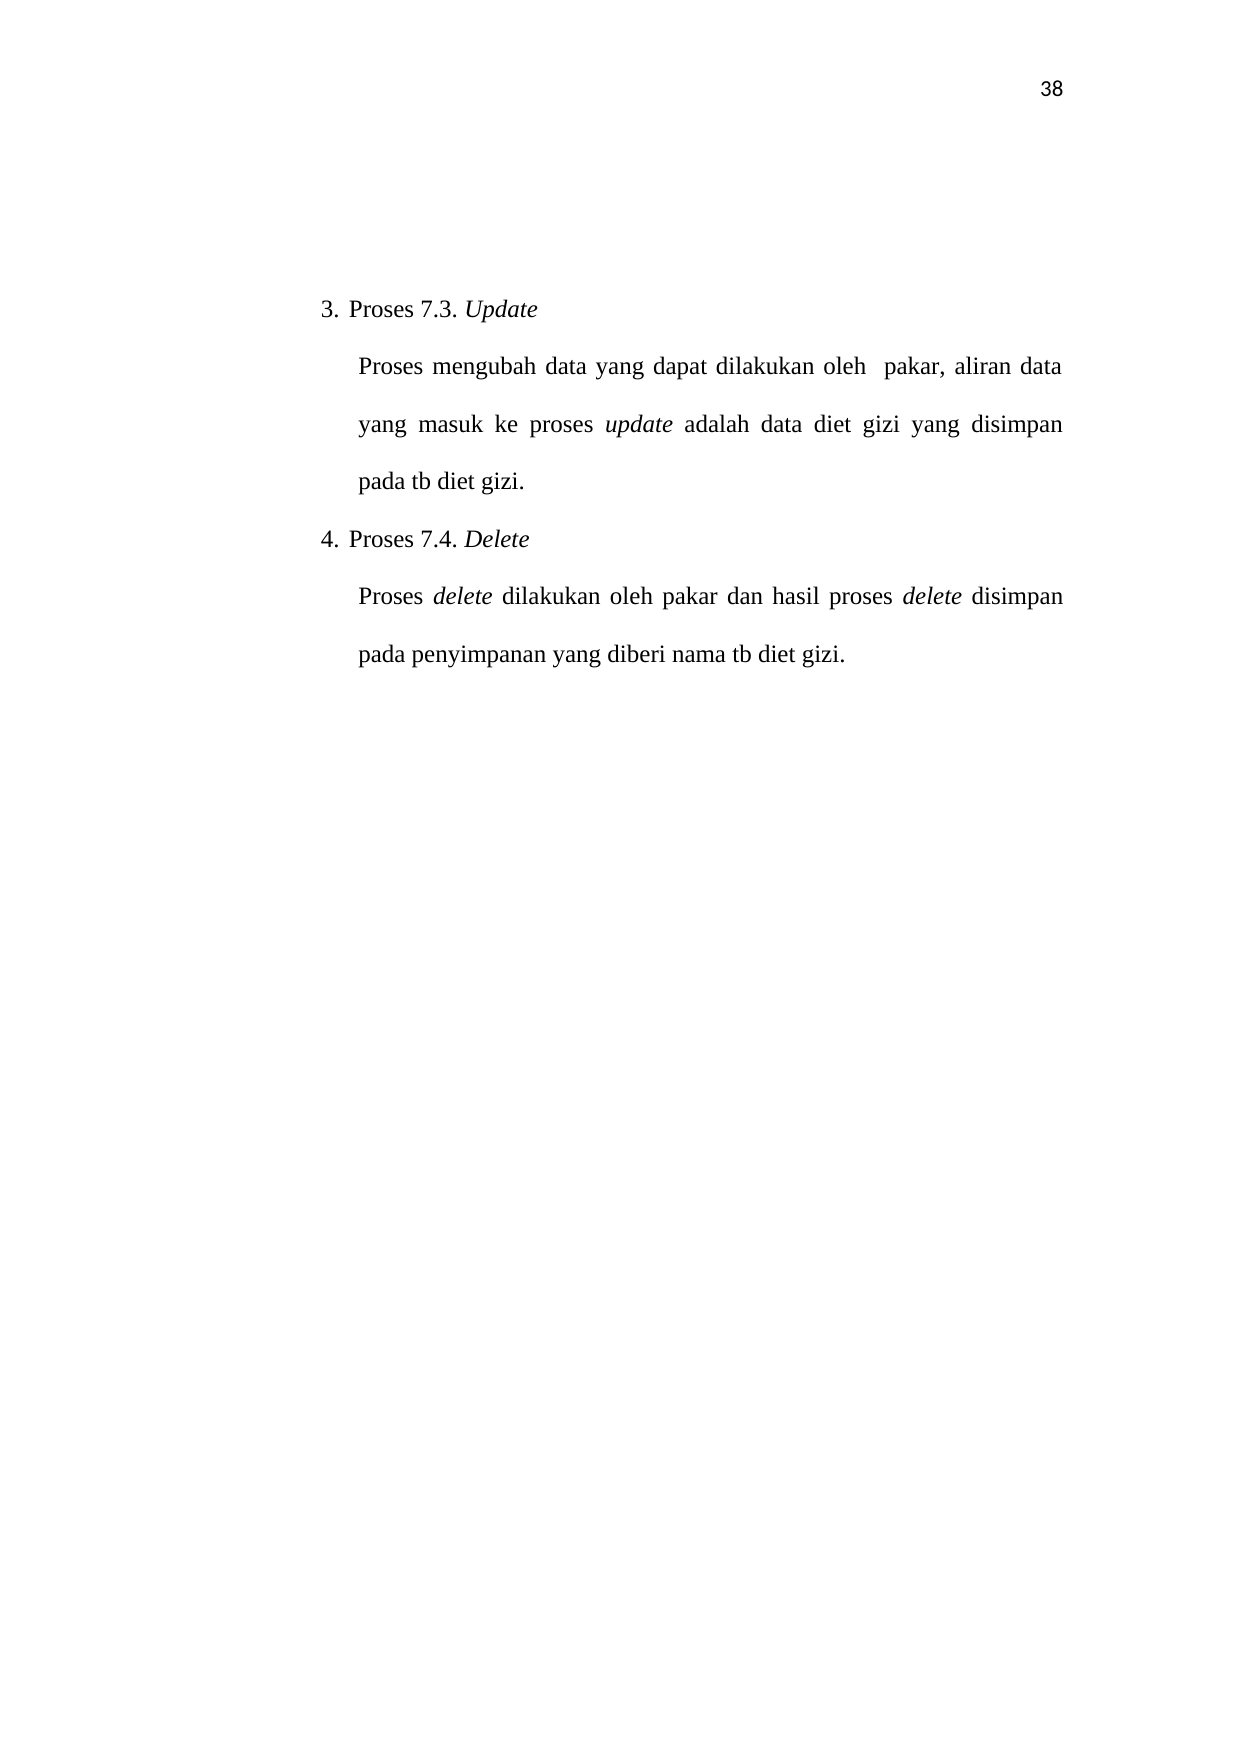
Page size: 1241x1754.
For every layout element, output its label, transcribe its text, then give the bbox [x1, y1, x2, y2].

list Proses 7.4. Delete [321, 524, 1063, 552]
list Proses mengubah data yang dapat dilakukan oleh pakar, aliran data yang masuk ke proses update adalah data diet gizi yang disimpan pada tb diet gizi. [358, 351, 1063, 495]
list Proses 7.3. Update [321, 294, 1063, 322]
list Proses delete dilakukan oleh pakar dan hasil proses delete disimpan pada penyimpanan yang diberi nama tb diet gizi. [358, 581, 1063, 667]
